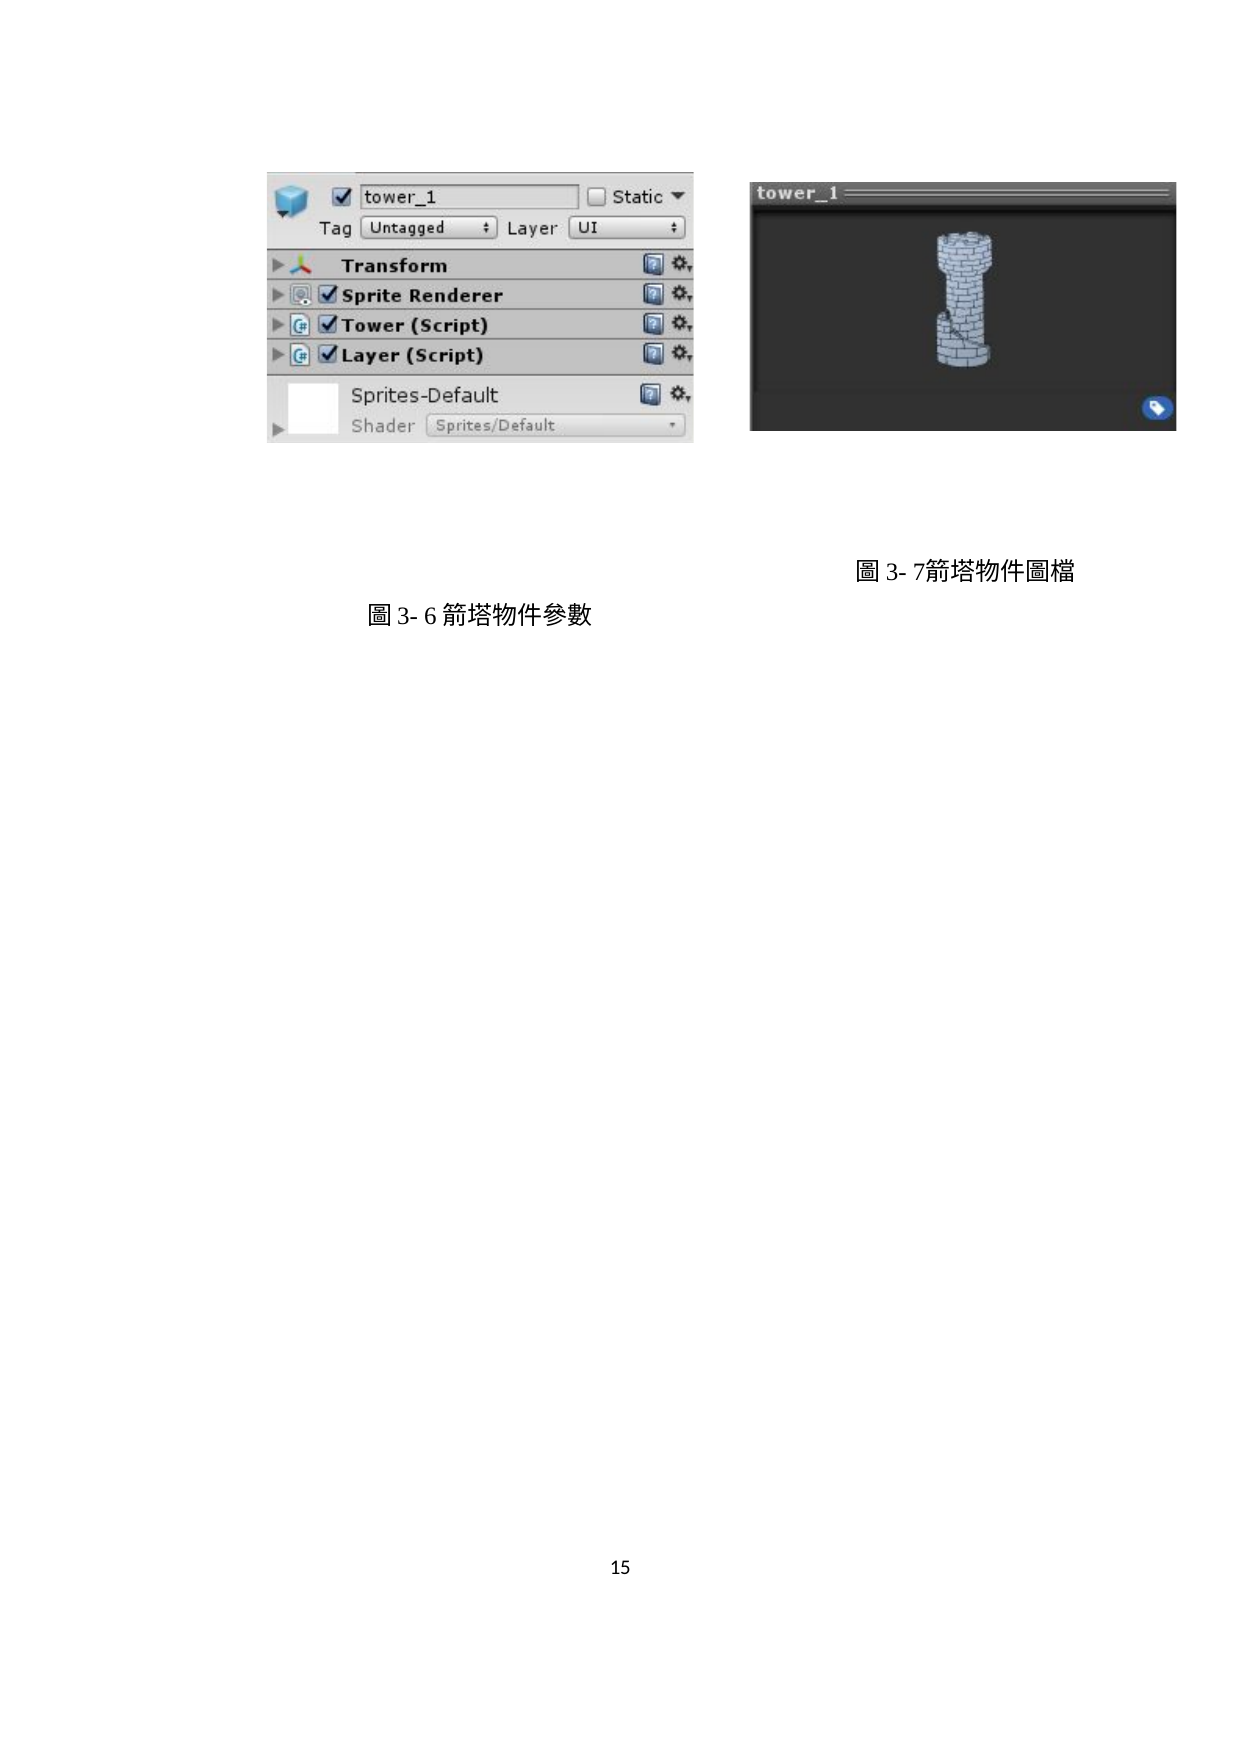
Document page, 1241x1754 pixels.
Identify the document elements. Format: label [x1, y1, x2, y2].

picture [748, 182, 1175, 428]
picture [265, 172, 692, 442]
